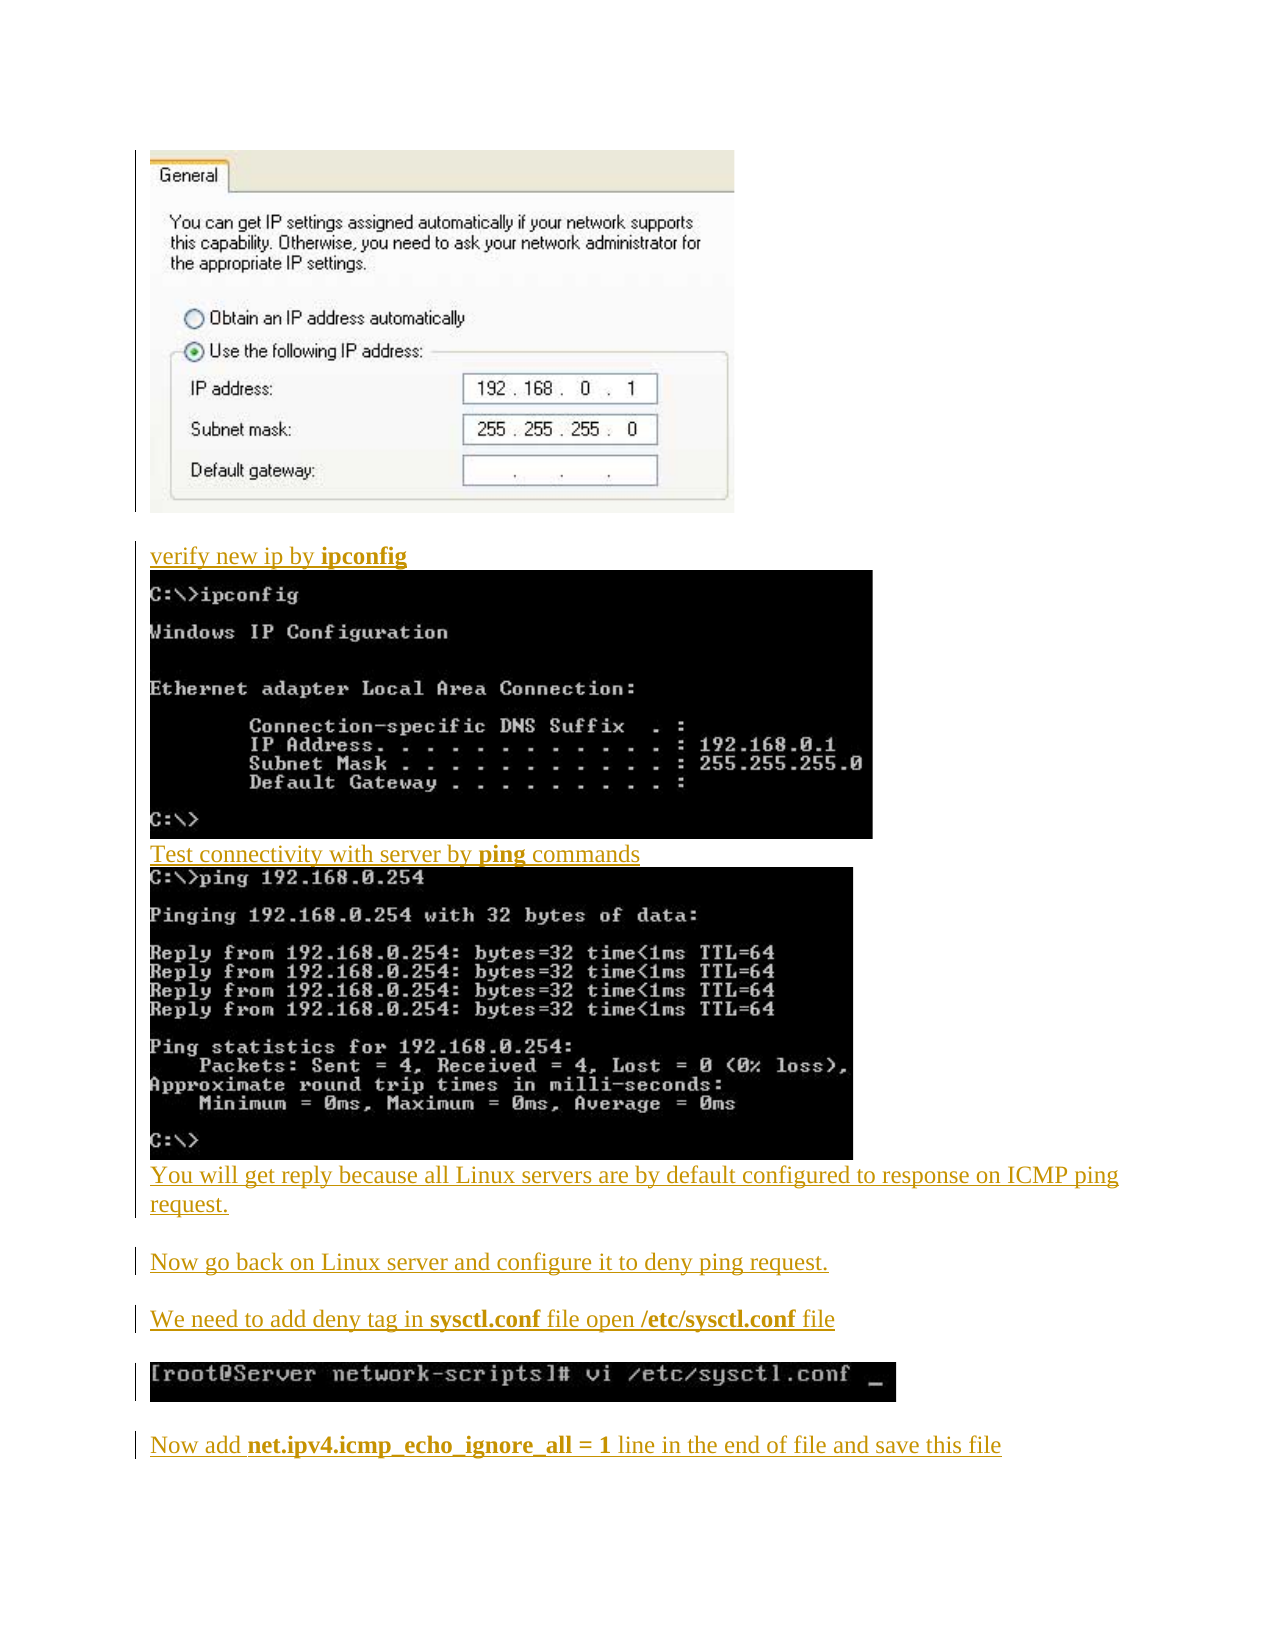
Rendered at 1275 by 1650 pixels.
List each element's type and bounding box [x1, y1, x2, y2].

picture [150, 867, 854, 1160]
picture [150, 1362, 897, 1402]
picture [150, 150, 735, 513]
picture [150, 570, 873, 839]
